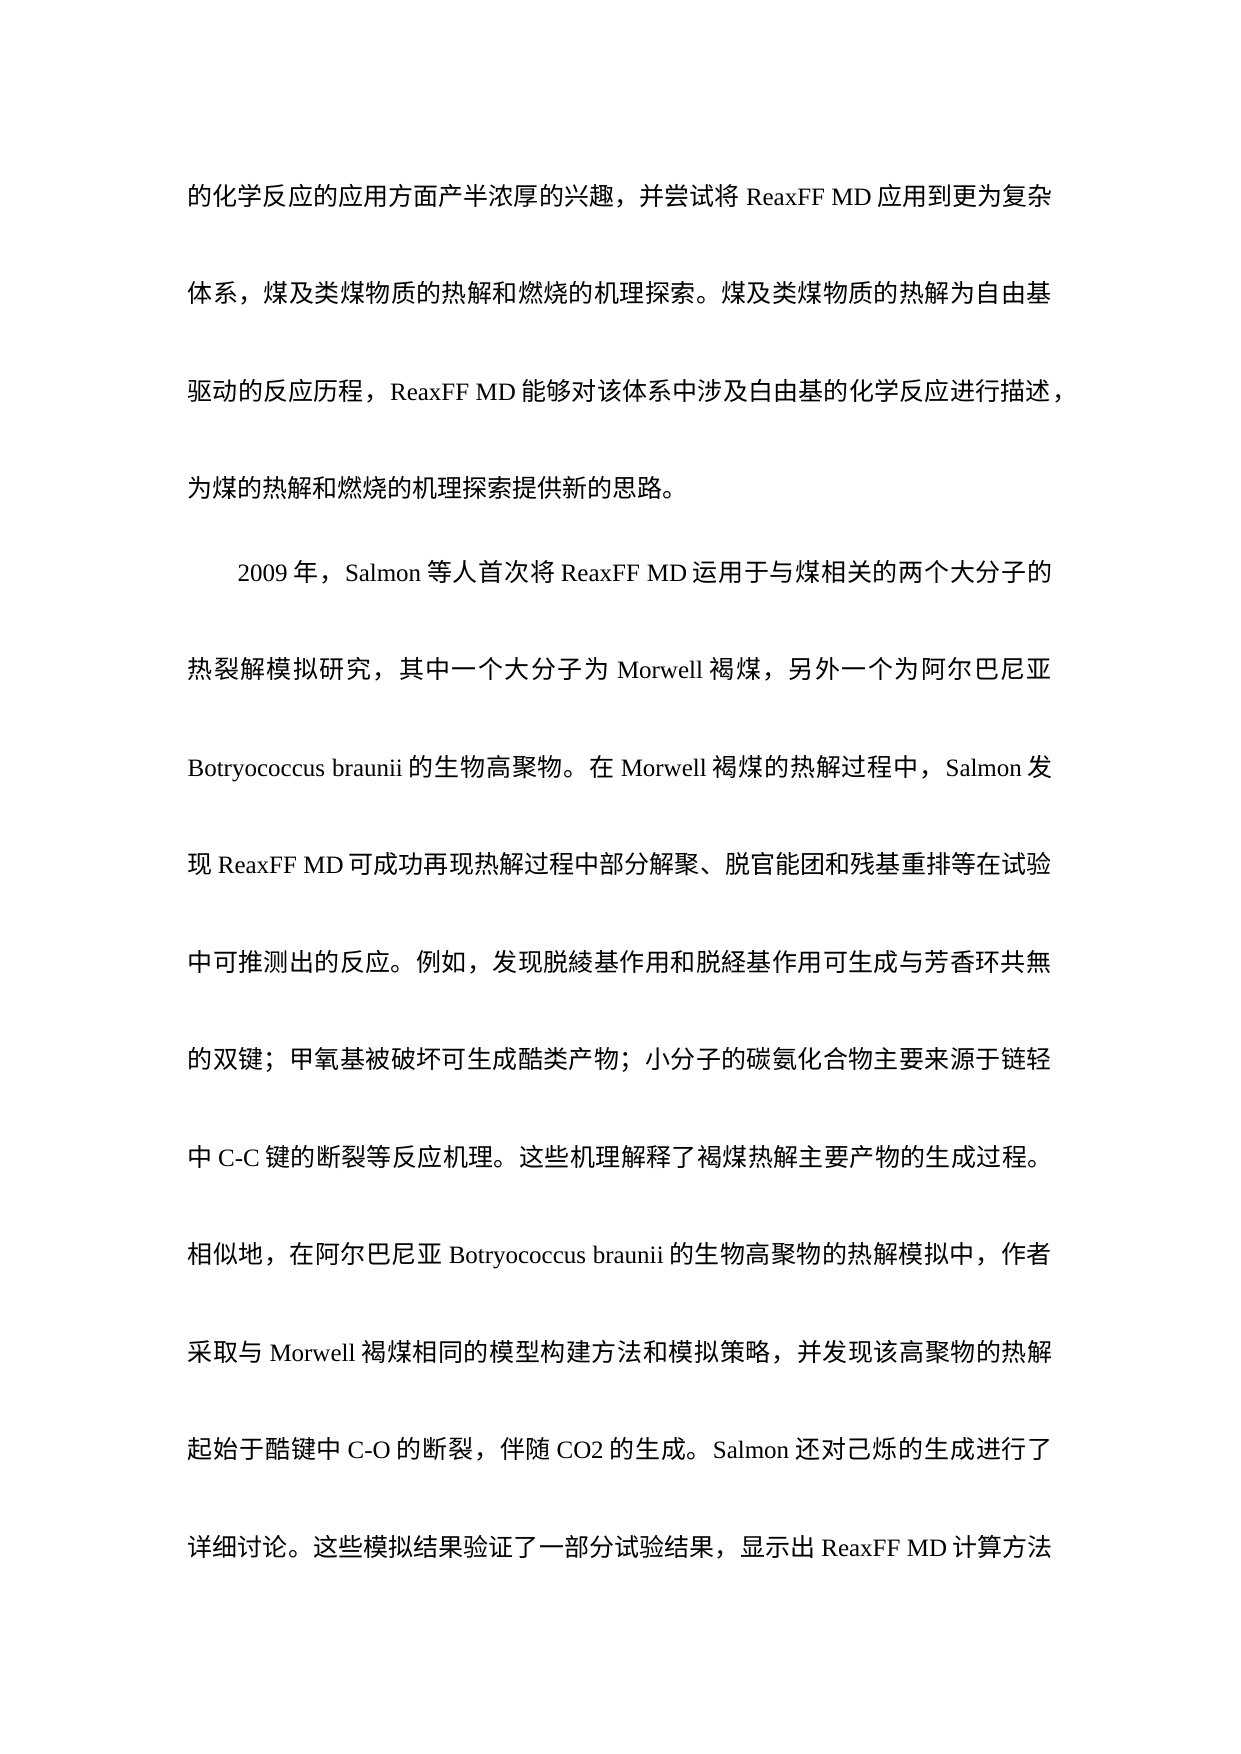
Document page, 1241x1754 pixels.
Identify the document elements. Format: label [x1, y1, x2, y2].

text [187, 538, 1053, 1578]
text [187, 162, 1053, 519]
